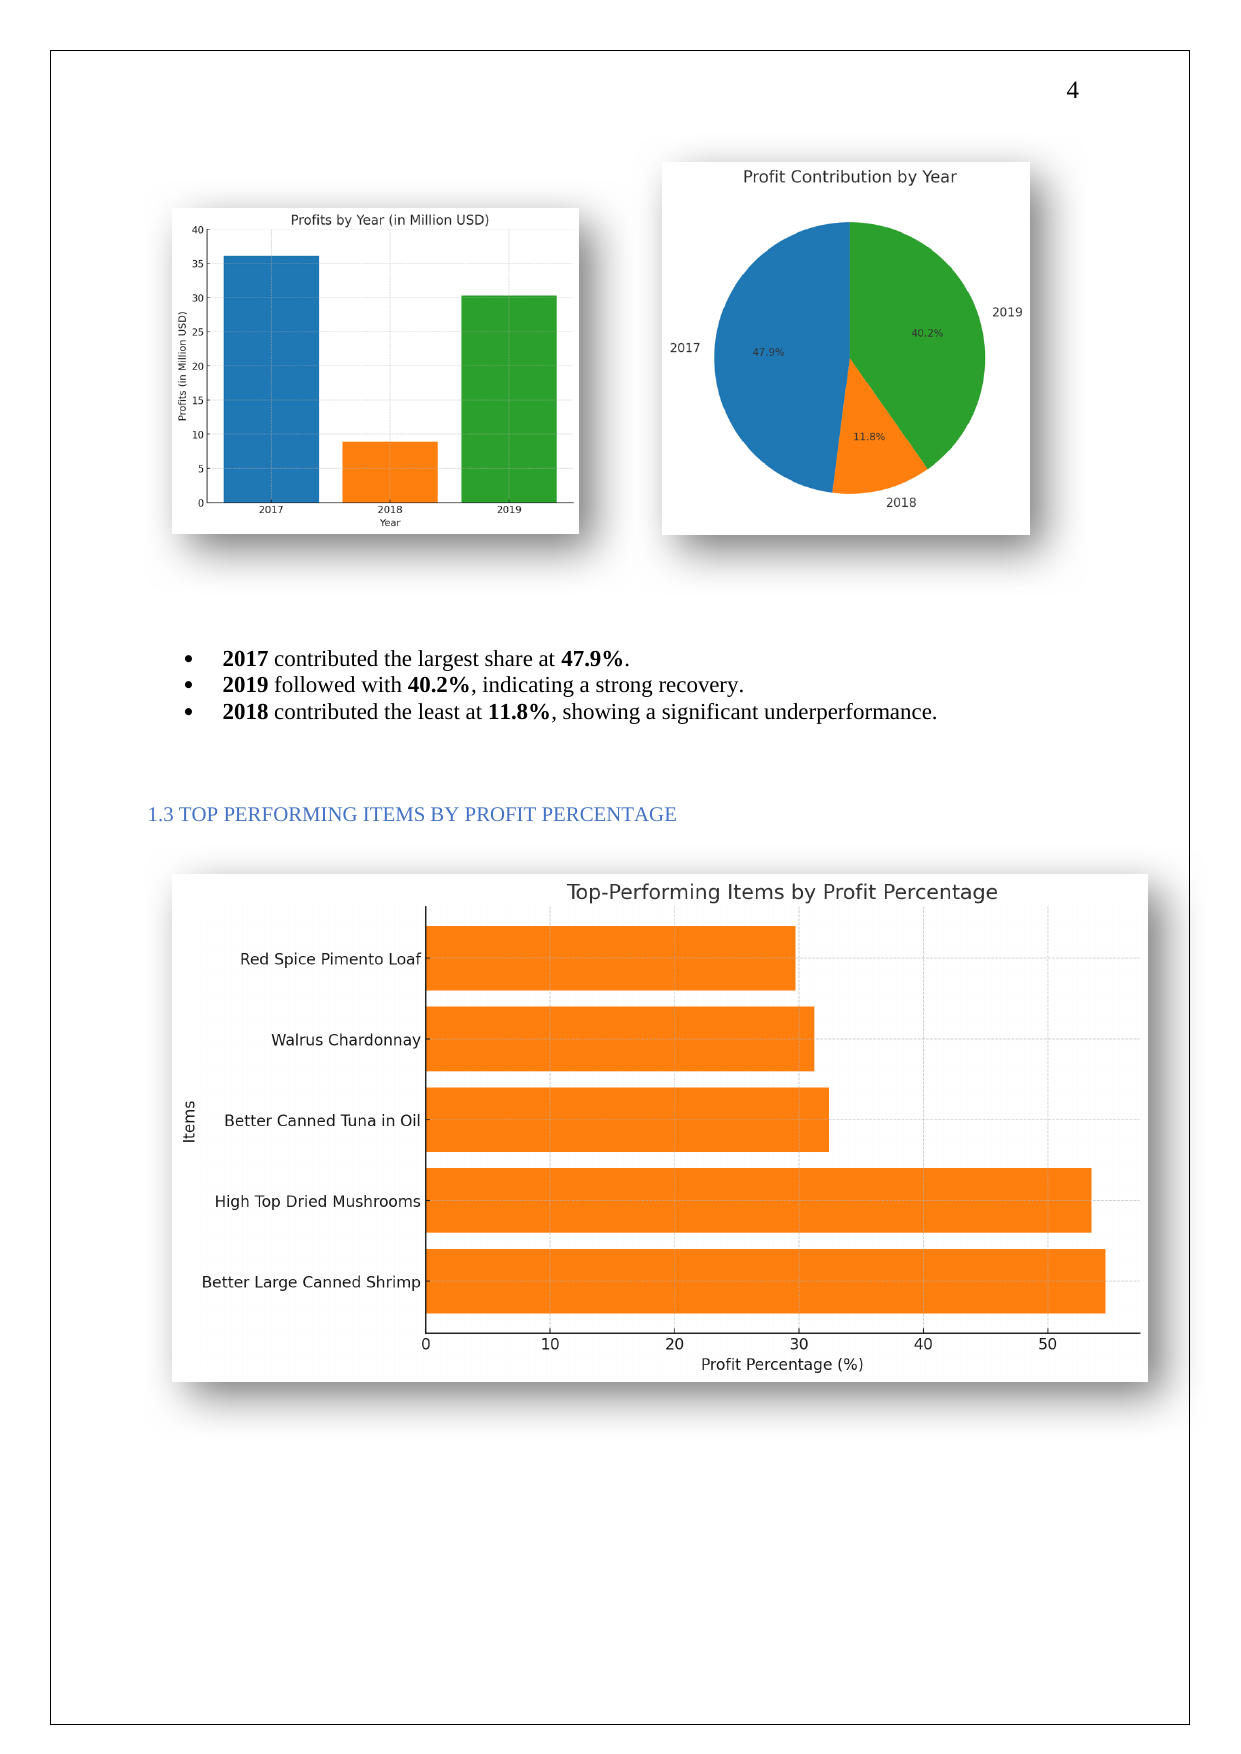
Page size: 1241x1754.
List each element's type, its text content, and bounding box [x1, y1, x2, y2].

picture [172, 208, 579, 534]
picture [662, 162, 1030, 535]
picture [172, 874, 1148, 1382]
text 1.3 TOP PERFORMING ITEMS BY PROFIT PERCENTAGE [147, 801, 1166, 826]
list 2017 contributed the largest share at 47.9%. [185, 645, 1166, 671]
list 2019 followed with 40.2%, indicating a strong recovery. [185, 671, 1166, 698]
list 2018 contributed the least at 11.8%, showing a significant underperformance. [185, 698, 1166, 724]
